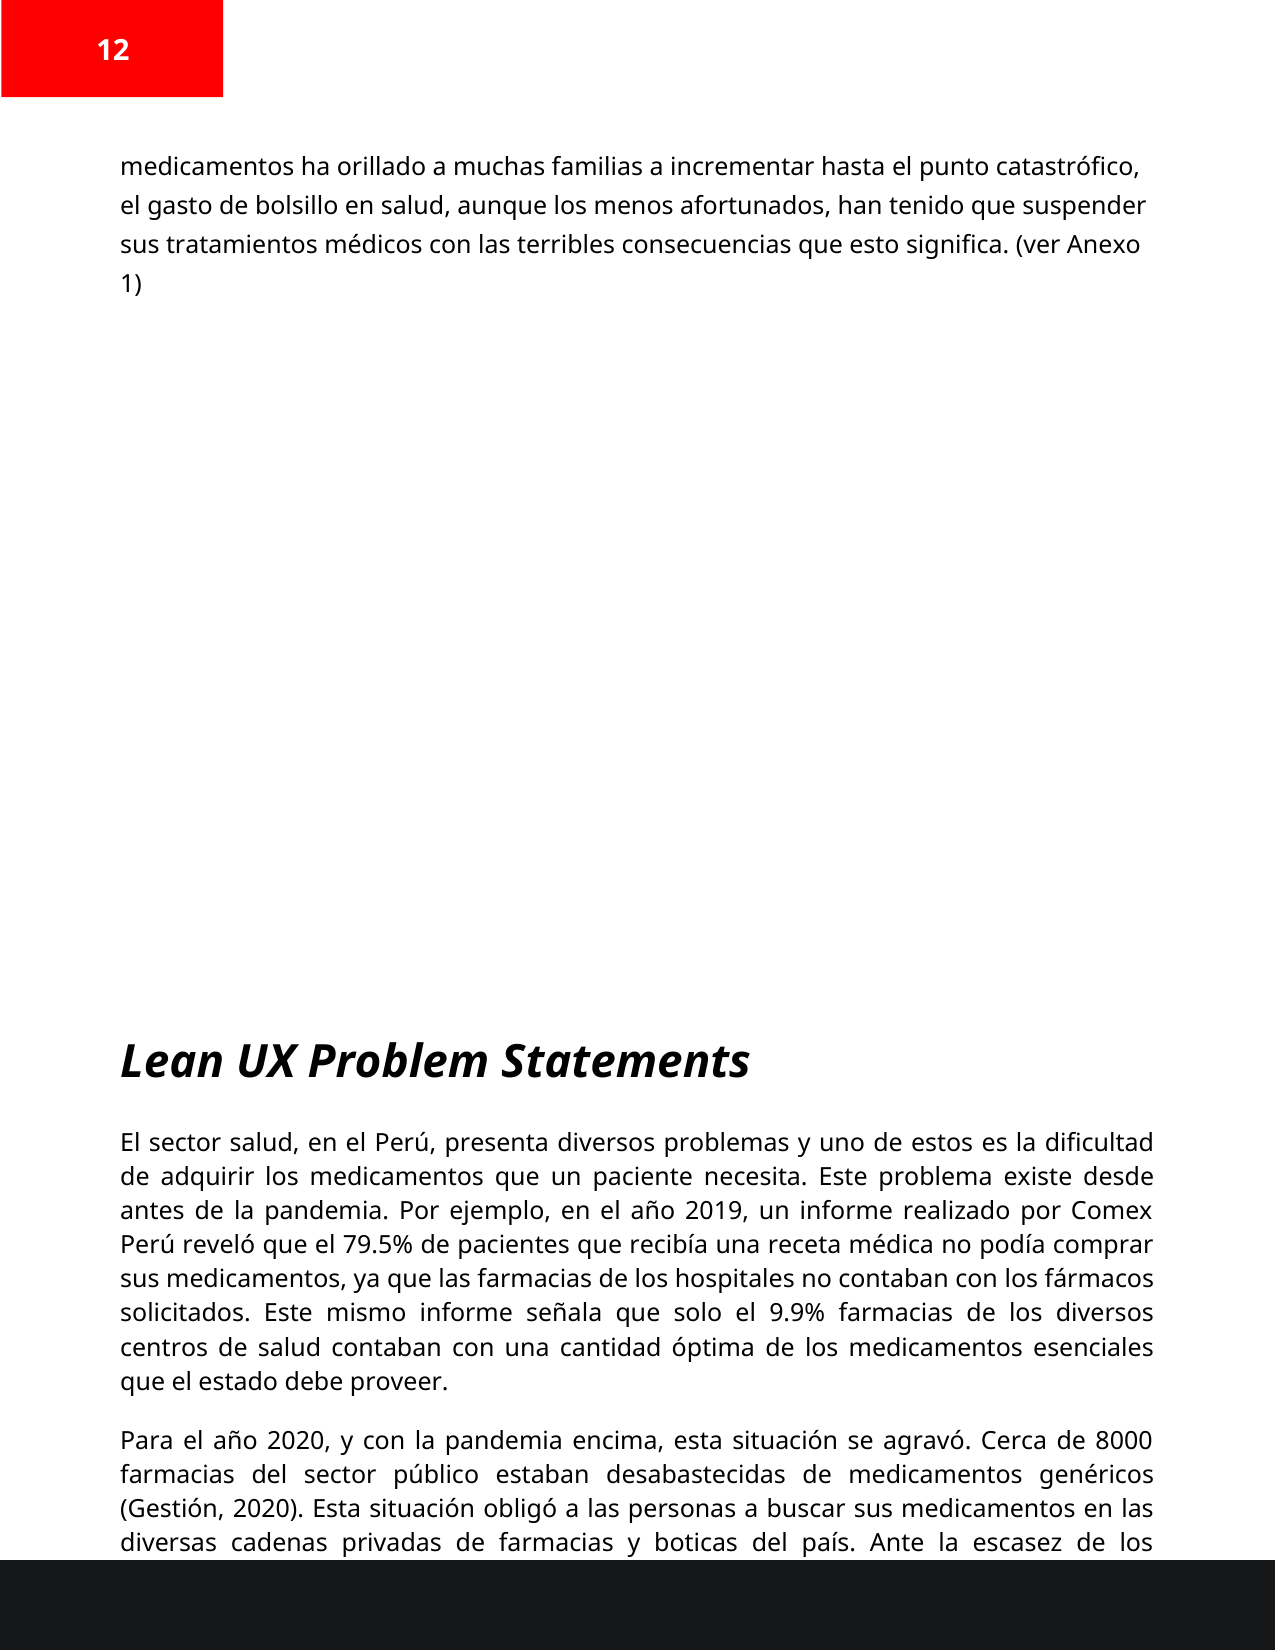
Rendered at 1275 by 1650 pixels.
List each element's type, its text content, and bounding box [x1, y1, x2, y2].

text Lean UX Problem Statements [120, 1028, 1155, 1091]
text El sector salud, en el Perú, presenta diversos problemas y uno de estos es la dificultad de adquirir los medicamentos que un paciente necesita. Este problema existe desde antes de la pandemia. Por ejemplo, en el año 2019, un informe realizado por Comex Perú reveló que el 79.5% de pacientes que recibía una receta médica no podía comprar sus medicamentos, ya que las farmacias de los hospitales no contaban con los fármacos solicitados. Este mismo informe señala que solo el 9.9% farmacias de los diversos centros de salud contaban con una cantidad óptima de los medicamentos esenciales que el estado debe proveer. [120, 1125, 1155, 1397]
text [120, 148, 1155, 300]
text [120, 1422, 1155, 1558]
